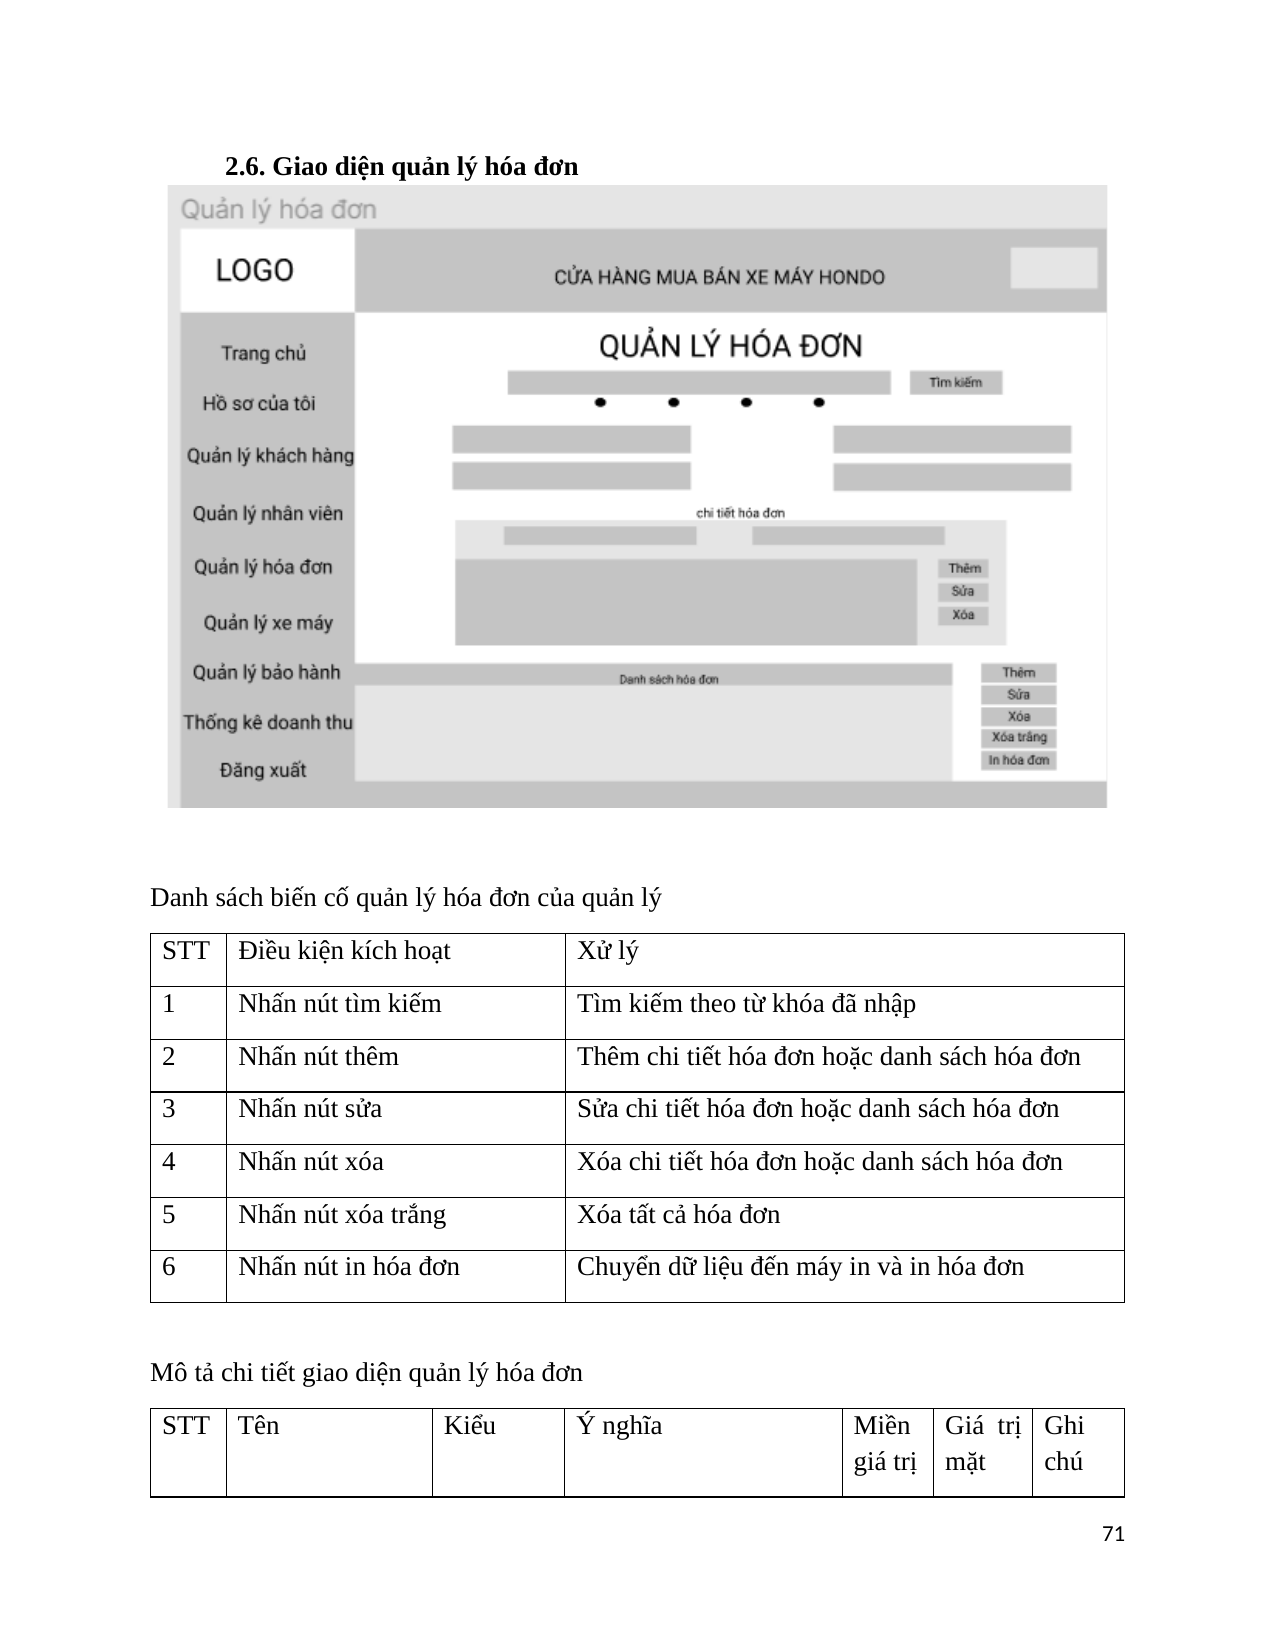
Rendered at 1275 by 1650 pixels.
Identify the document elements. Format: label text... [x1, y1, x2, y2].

table_header STT [151, 1409, 226, 1496]
table_cell Chuyển dữ liệu đến máy in và in hóa đơn [566, 1251, 1124, 1302]
table_header Kiểu [433, 1409, 564, 1496]
text Danh sách biến cố quản lý hóa đơn của quản lý [150, 881, 1125, 912]
table_cell Nhấn nút thêm [227, 1040, 565, 1091]
table_cell Xóa chi tiết hóa đơn hoặc danh sách hóa đơn [566, 1145, 1124, 1197]
table_header STT [151, 934, 226, 986]
table_cell Nhấn nút xóa trắng [227, 1198, 565, 1249]
table_cell 1 [151, 987, 226, 1039]
table_header Xử lý [566, 934, 1124, 986]
table_cell Nhấn nút xóa [227, 1145, 565, 1197]
table_header Điều kiện kích hoạt [227, 934, 565, 986]
table_cell 3 [151, 1093, 226, 1144]
table_header Tên [227, 1409, 432, 1496]
table_cell Xóa tất cả hóa đơn [566, 1198, 1124, 1249]
table_cell Nhấn nút sửa [227, 1093, 565, 1144]
table_header Ghi chú [1033, 1409, 1124, 1496]
table_cell Tìm kiếm theo từ khóa đã nhập [566, 987, 1124, 1039]
table_cell Nhấn nút tìm kiếm [227, 987, 565, 1039]
picture [167, 185, 1108, 808]
table_header Miền giá trị [843, 1409, 933, 1496]
table_header Giá trị mặt định [934, 1409, 1032, 1496]
subtitle 2.6. Giao diện quản lý hóa đơn [225, 150, 1125, 181]
table_cell 6 [151, 1251, 226, 1302]
text Mô tả chi tiết giao diện quản lý hóa đơn [150, 1356, 1125, 1387]
table_cell 5 [151, 1198, 226, 1249]
table_cell Nhấn nút in hóa đơn [227, 1251, 565, 1302]
table_cell Sửa chi tiết hóa đơn hoặc danh sách hóa đơn [566, 1093, 1124, 1144]
table_cell 4 [151, 1145, 226, 1197]
table_header Ý nghĩa [565, 1409, 842, 1496]
table_cell Thêm chi tiết hóa đơn hoặc danh sách hóa đơn [566, 1040, 1124, 1091]
table_cell 2 [151, 1040, 226, 1091]
